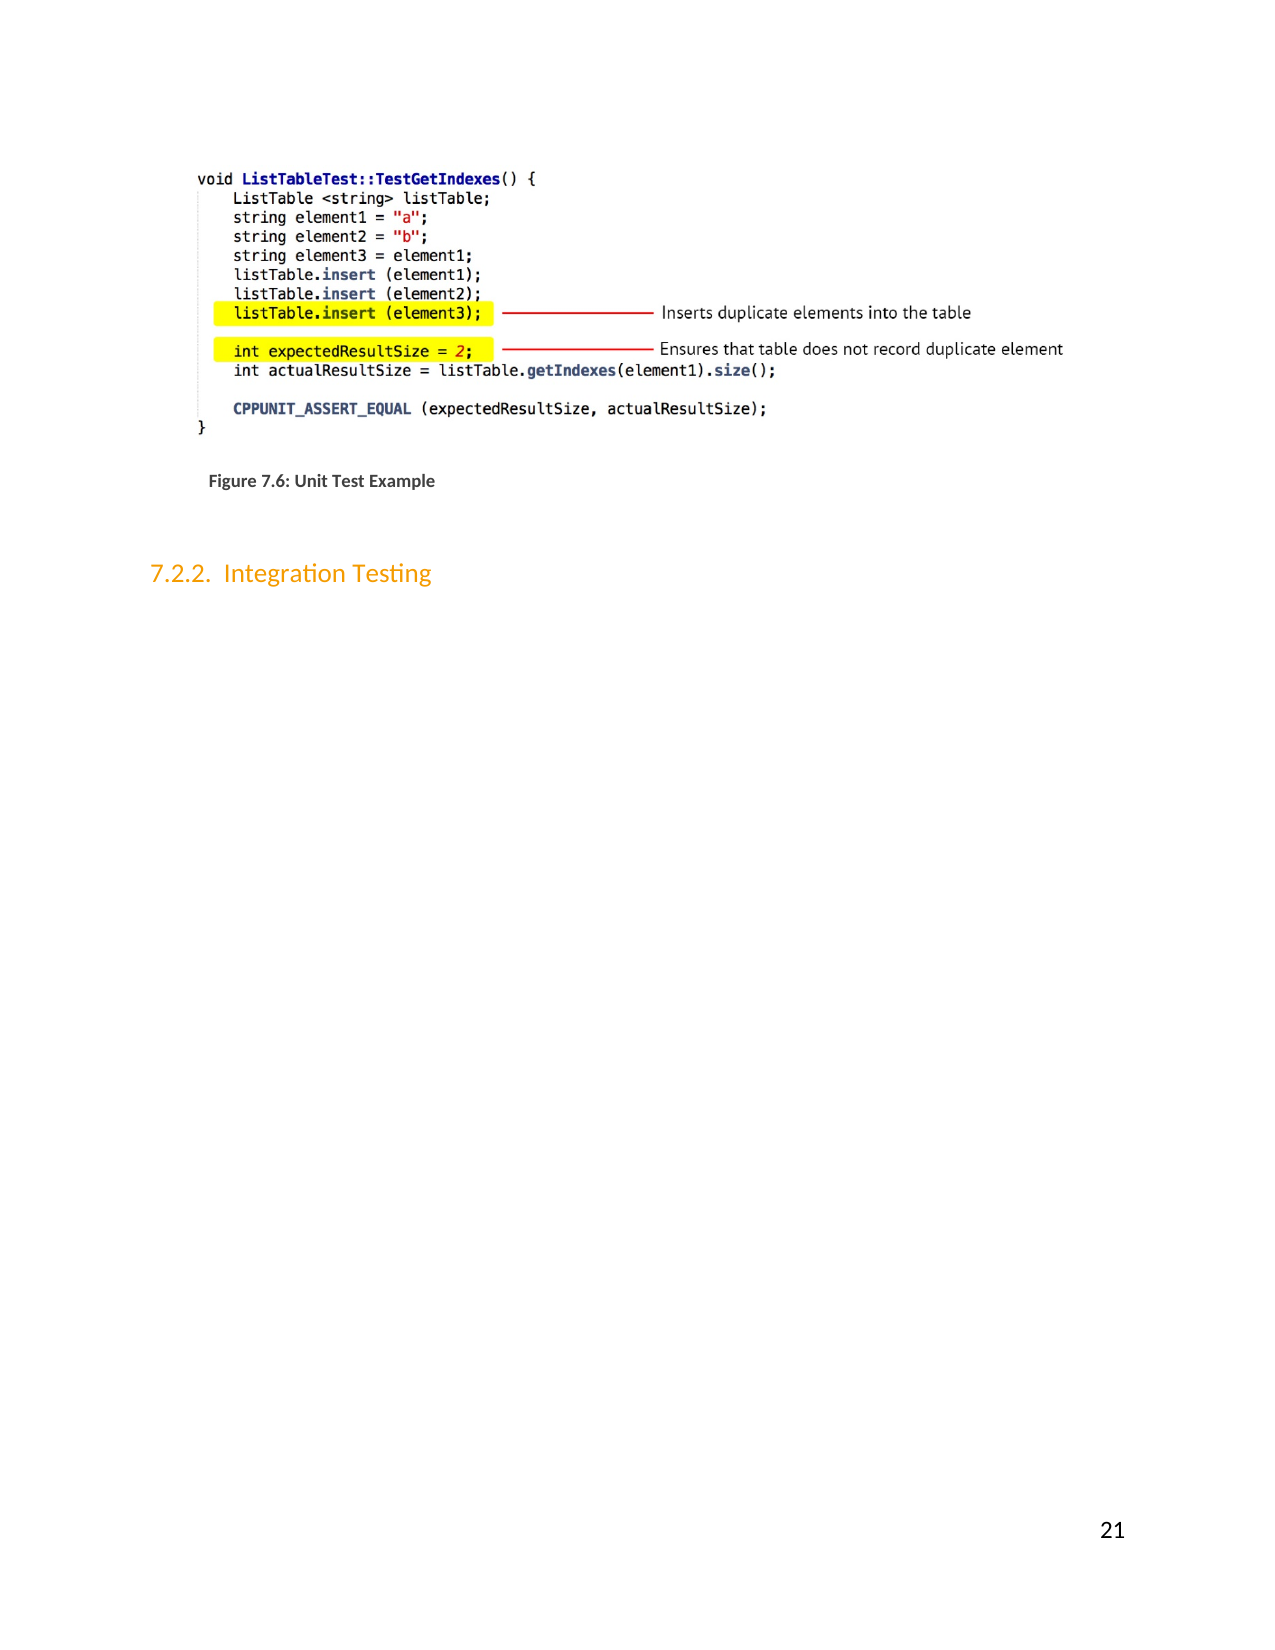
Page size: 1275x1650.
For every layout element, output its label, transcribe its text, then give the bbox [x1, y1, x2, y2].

subtitle Integration Testing [150, 556, 1125, 589]
picture [179, 165, 1078, 447]
